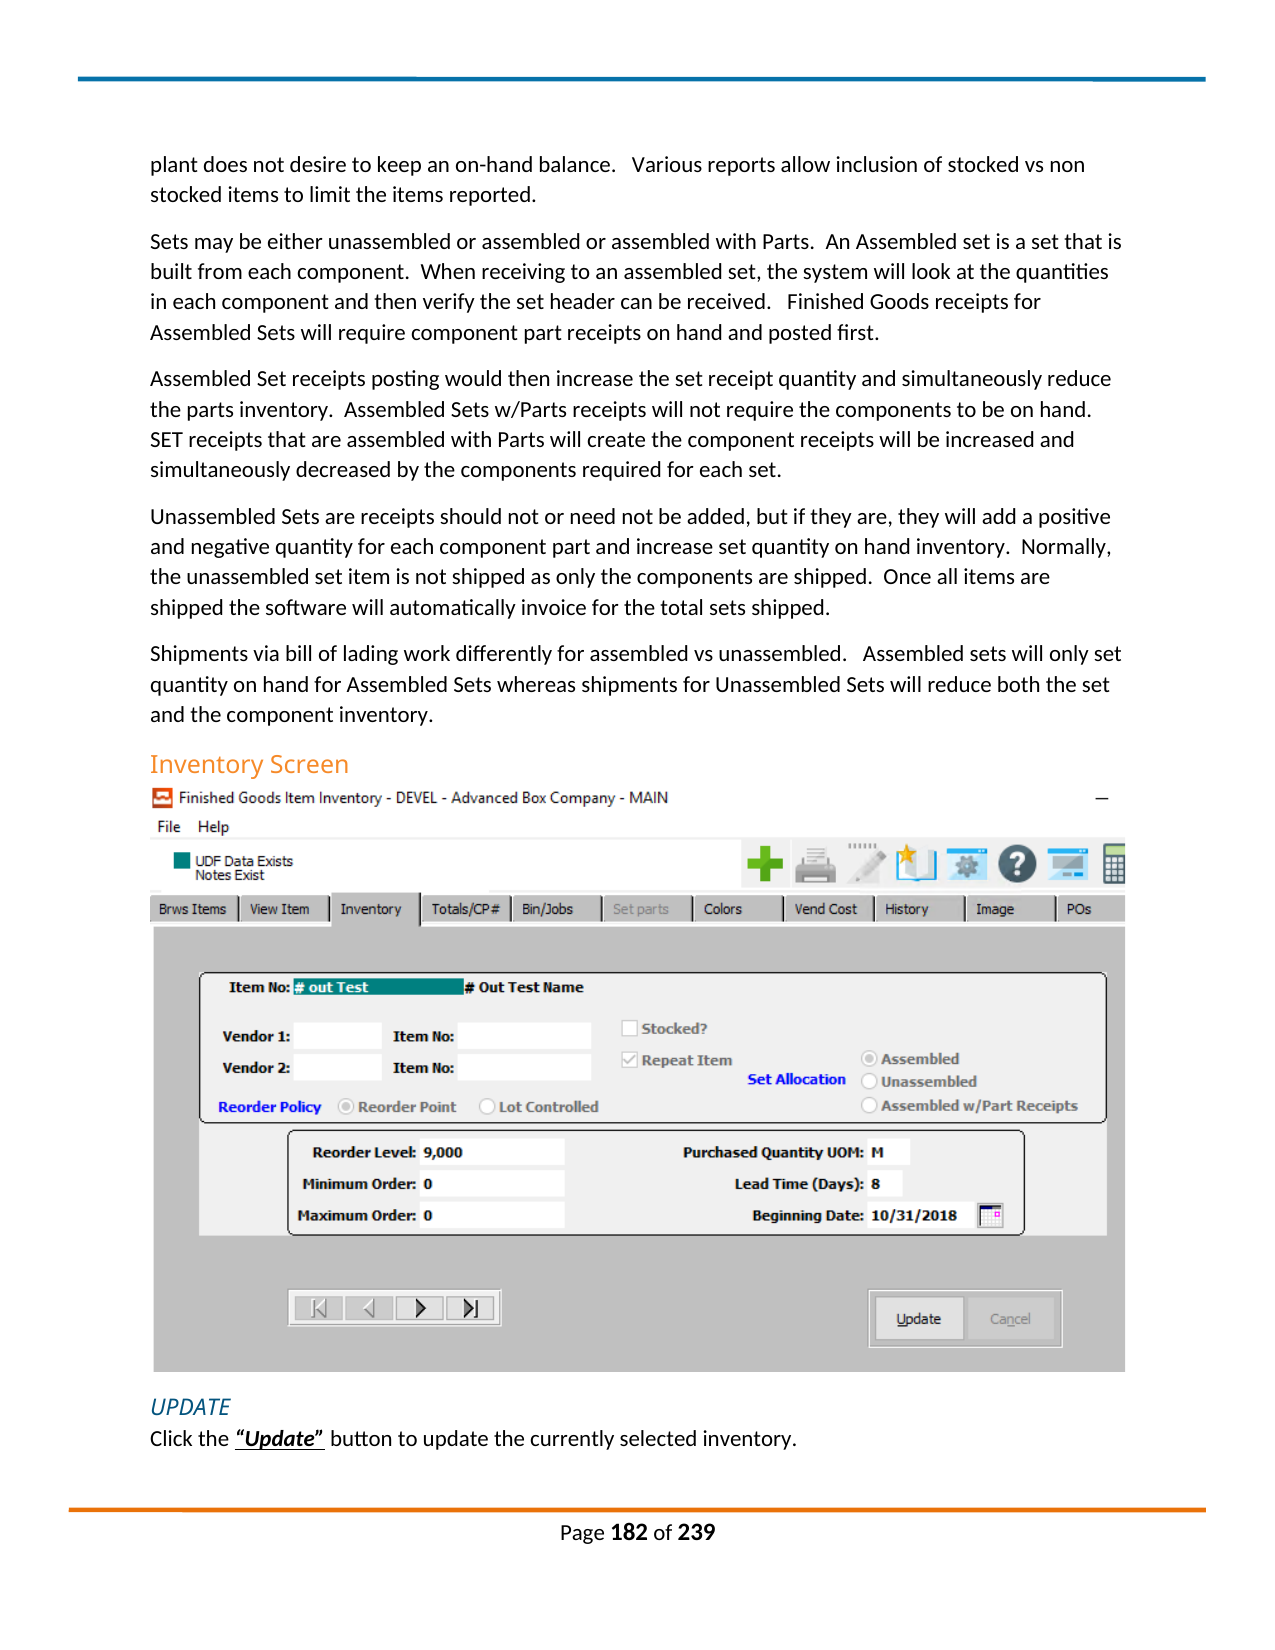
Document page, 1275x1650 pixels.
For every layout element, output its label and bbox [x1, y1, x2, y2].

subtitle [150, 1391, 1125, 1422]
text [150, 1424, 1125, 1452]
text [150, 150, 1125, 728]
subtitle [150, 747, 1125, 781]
picture [150, 783, 1125, 1372]
